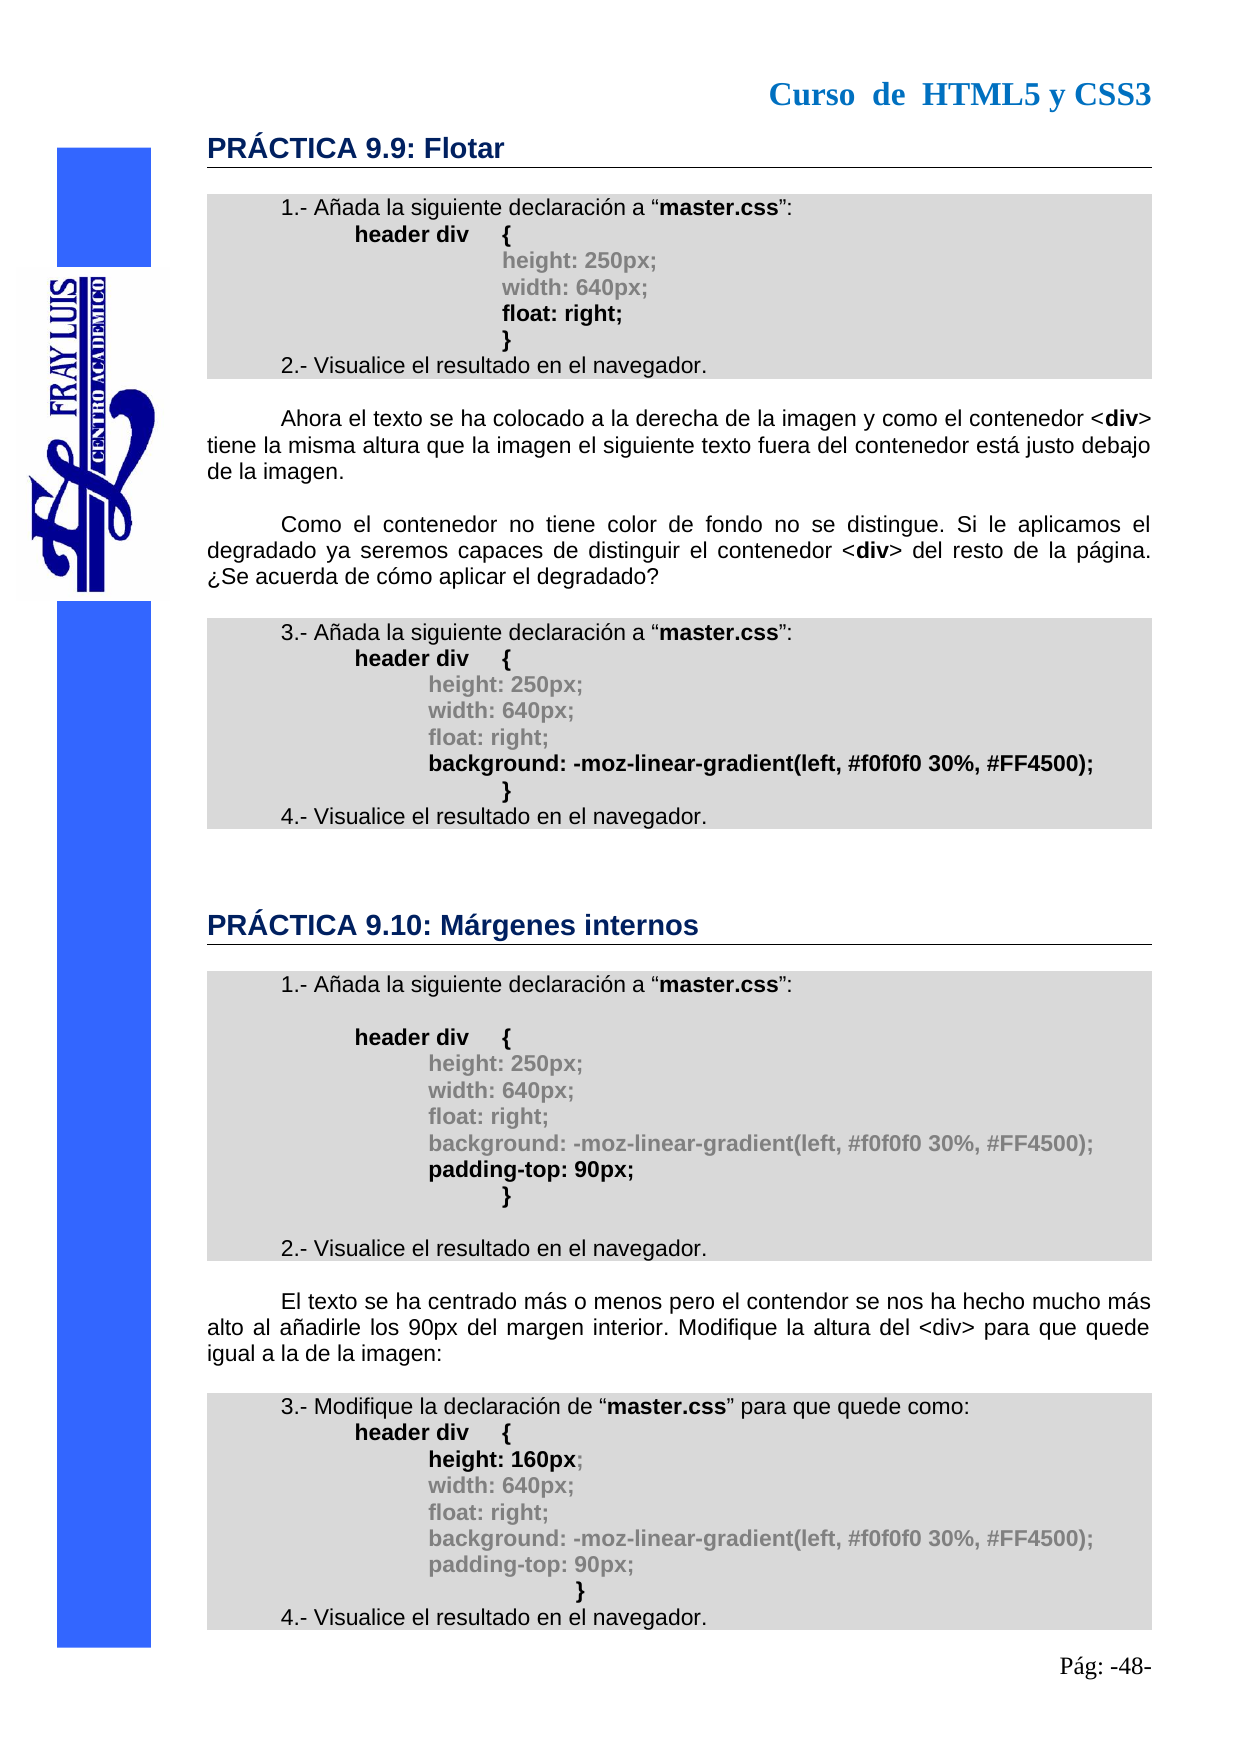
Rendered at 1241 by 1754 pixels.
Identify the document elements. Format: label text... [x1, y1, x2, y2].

text 3.- Modifique la declaración de “master.css” para que quede como: [207, 1393, 1152, 1419]
text 2.- Visualice el resultado en el navegador. [207, 352, 1152, 379]
text header div { [207, 1419, 1152, 1446]
text } [207, 1182, 1152, 1208]
text PRÁCTICA 9.9: Flotar [207, 131, 1152, 167]
text height: 250px; [207, 1050, 1152, 1077]
text padding-top: 90px; [207, 1156, 1152, 1182]
text 4.- Visualice el resultado en el navegador. [207, 1604, 1152, 1630]
text header div { [207, 221, 1152, 247]
text 3.- Añada la siguiente declaración a “master.css”: [207, 618, 1152, 645]
text Ahora el texto se ha colocado a la derecha de la imagen y como el contenedor <div> tiene la misma altura que la imagen el siguiente texto fuera del contenedor está justo debajo de la imagen. [207, 405, 1152, 484]
text header div { [207, 1024, 1152, 1050]
text PRÁCTICA 9.10: Márgenes internos [207, 908, 1152, 944]
text float: right; [207, 724, 1152, 750]
text width: 640px; [207, 1077, 1152, 1103]
text El texto se ha centrado más o menos pero el contendor se nos ha hecho mucho más alto al añadirle los 90px del margen interior. Modifique la altura del <div> para que quede igual a la de la imagen: [207, 1288, 1152, 1367]
text height: 250px; [207, 671, 1152, 697]
text float: right; [207, 1103, 1152, 1129]
text background: -moz-linear-gradient(left, #f0f0f0 30%, #FF4500); [207, 1525, 1152, 1551]
text 4.- Visualice el resultado en el navegador. [207, 803, 1152, 829]
text float: right; [207, 300, 1152, 326]
text } [207, 777, 1152, 803]
text } [207, 326, 1152, 352]
text background: -moz-linear-gradient(left, #f0f0f0 30%, #FF4500); [207, 750, 1152, 777]
text width: 640px; [207, 697, 1152, 724]
text height: 250px; [207, 247, 1152, 273]
text Como el contenedor no tiene color de fondo no se distingue. Si le aplicamos el degradado ya seremos capaces de distinguir el contenedor <div> del resto de la página. ¿Se acuerda de cómo aplicar el degradado? [207, 511, 1152, 590]
text } [207, 1577, 1152, 1604]
text padding-top: 90px; [207, 1551, 1152, 1577]
text width: 640px; [207, 1472, 1152, 1498]
text 1.- Añada la siguiente declaración a “master.css”: [207, 194, 1152, 221]
text width: 640px; [207, 273, 1152, 300]
text 1.- Añada la siguiente declaración a “master.css”: [207, 971, 1152, 998]
text header div { [207, 645, 1152, 671]
text float: right; [207, 1498, 1152, 1525]
text background: -moz-linear-gradient(left, #f0f0f0 30%, #FF4500); [207, 1129, 1152, 1156]
text height: 160px; [207, 1446, 1152, 1472]
text 2.- Visualice el resultado en el navegador. [207, 1235, 1152, 1261]
